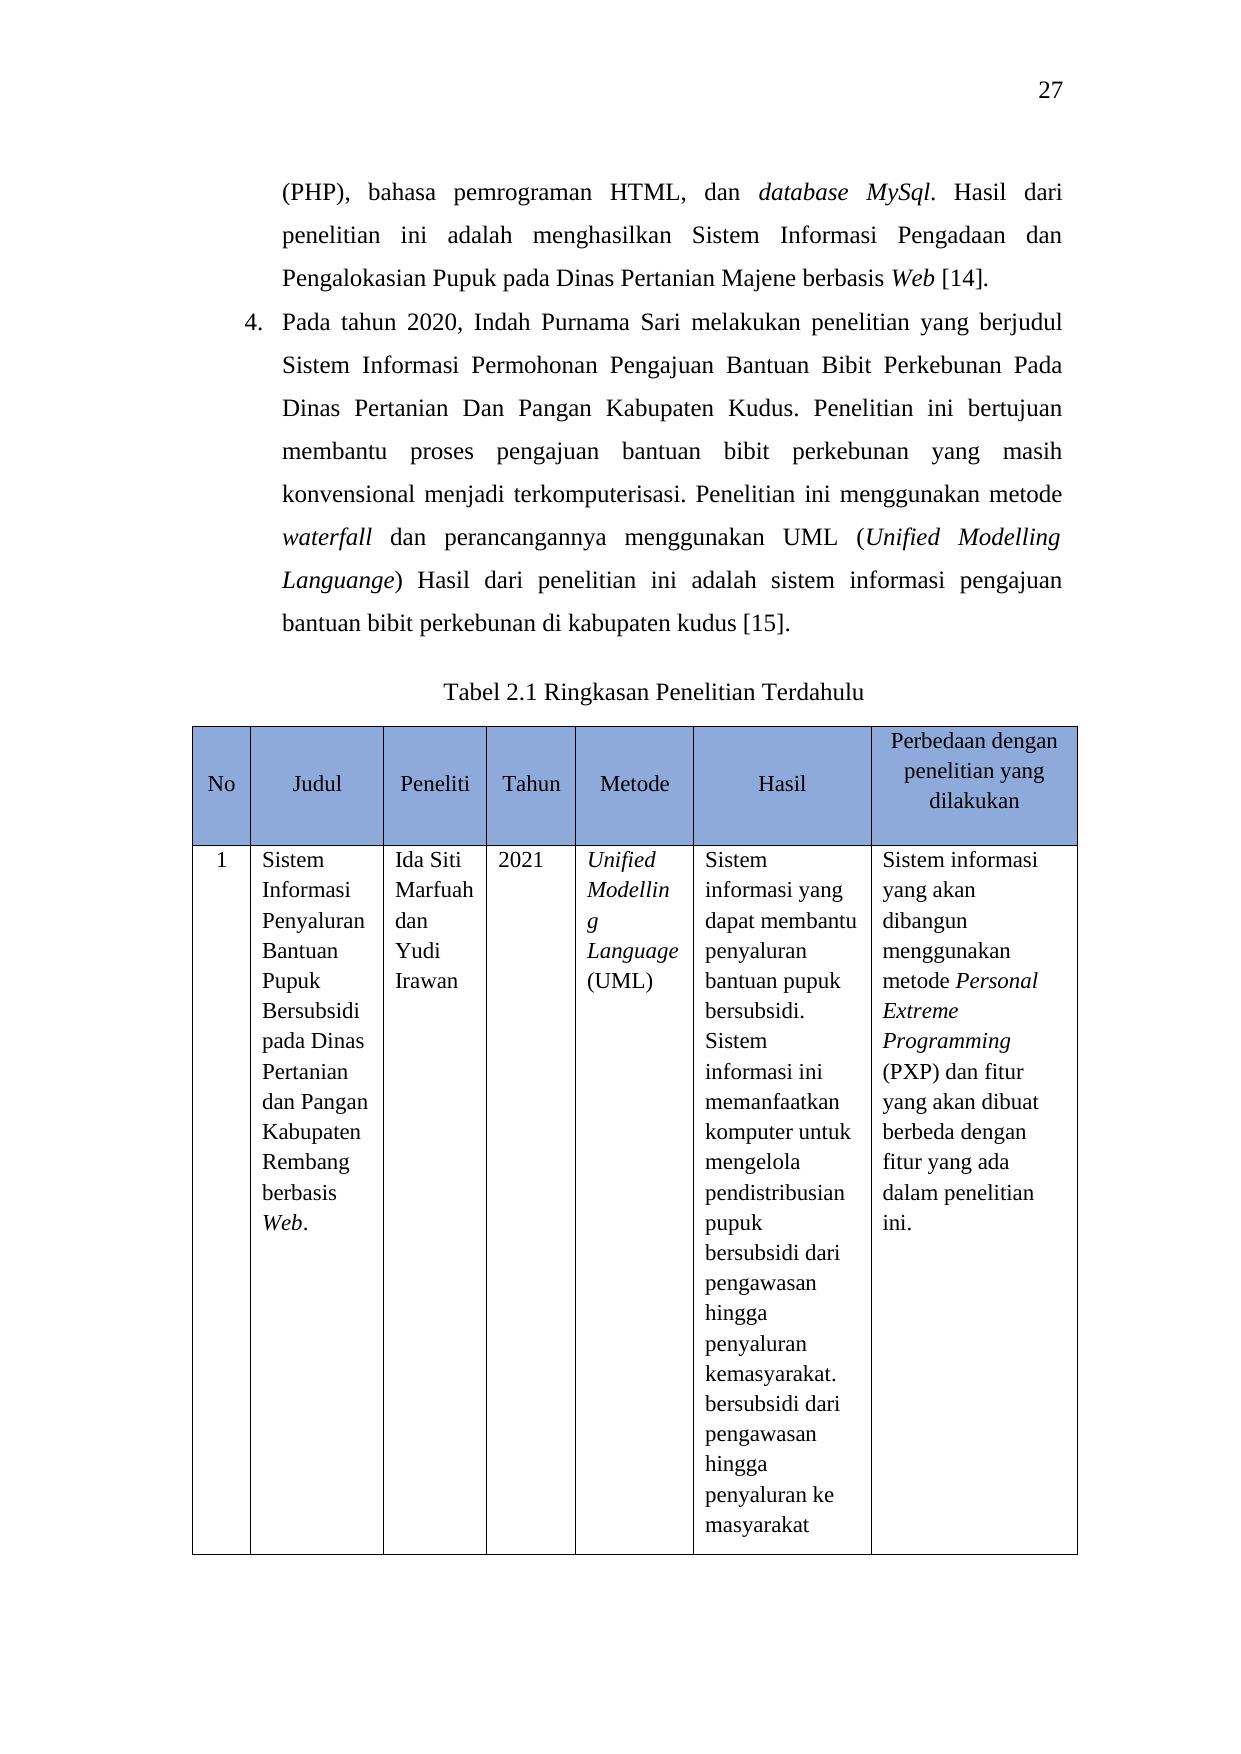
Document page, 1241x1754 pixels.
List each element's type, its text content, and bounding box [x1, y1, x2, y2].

table_header Hasil [694, 727, 871, 845]
table_cell Sistem informasi yang akan dibangun menggunakan metode Personal Extreme Programming (PXP) dan fitur yang akan dibuat berbeda dengan fitur yang ada dalam penelitian ini. [872, 846, 1077, 1554]
table_cell Sistem informasi yang dapat membantu penyaluran bantuan pupuk bersubsidi. Sistem informasi ini memanfaatkan komputer untuk mengelola pendistribusian pupuk bersubsidi dari pengawasan hingga penyaluran kemasyarakat. bersubsidi dari pengawasan hingga penyaluran ke masyarakat [694, 846, 871, 1554]
table_cell Ida Siti Marfuah dan Yudi Irawan [384, 846, 486, 1554]
table_cell 1 [193, 846, 250, 1554]
table_header Tahun [487, 727, 575, 845]
table_header No [193, 727, 250, 845]
list Pada tahun 2020, Indah Purnama Sari melakukan penelitian yang berjudul Sistem Informasi Permohonan Pengajuan Bantuan Bibit Perkebunan Pada Dinas Pertanian Dan Pangan Kabupaten Kudus. Penelitian ini bertujuan membantu proses pengajuan bantuan bibit perkebunan yang masih konvensional menjadi terkomputerisasi. Penelitian ini menggunakan metode waterfall dan perancangannya menggunakan UML (Unified Modelling Languange) Hasil dari penelitian ini adalah sistem informasi pengajuan bantuan bibit perkebunan di kabupaten kudus. [244, 307, 1063, 637]
table_cell 2021 [487, 846, 575, 1554]
table_cell Sistem Informasi Penyaluran Bantuan Pupuk Bersubsidi pada Dinas Pertanian dan Pangan Kabupaten Rembang berbasis Web. [251, 846, 383, 1554]
text Tabel 2.1 Ringkasan Penelitian Terdahulu [207, 677, 1063, 705]
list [244, 177, 1063, 292]
table_header Perbedaan dengan penelitian yang dilakukan [872, 727, 1077, 845]
table_cell Unified Modelling Language (UML) [576, 846, 693, 1554]
table_header Peneliti [384, 727, 486, 845]
table_header Metode [576, 727, 693, 845]
table_header Judul [251, 727, 383, 845]
